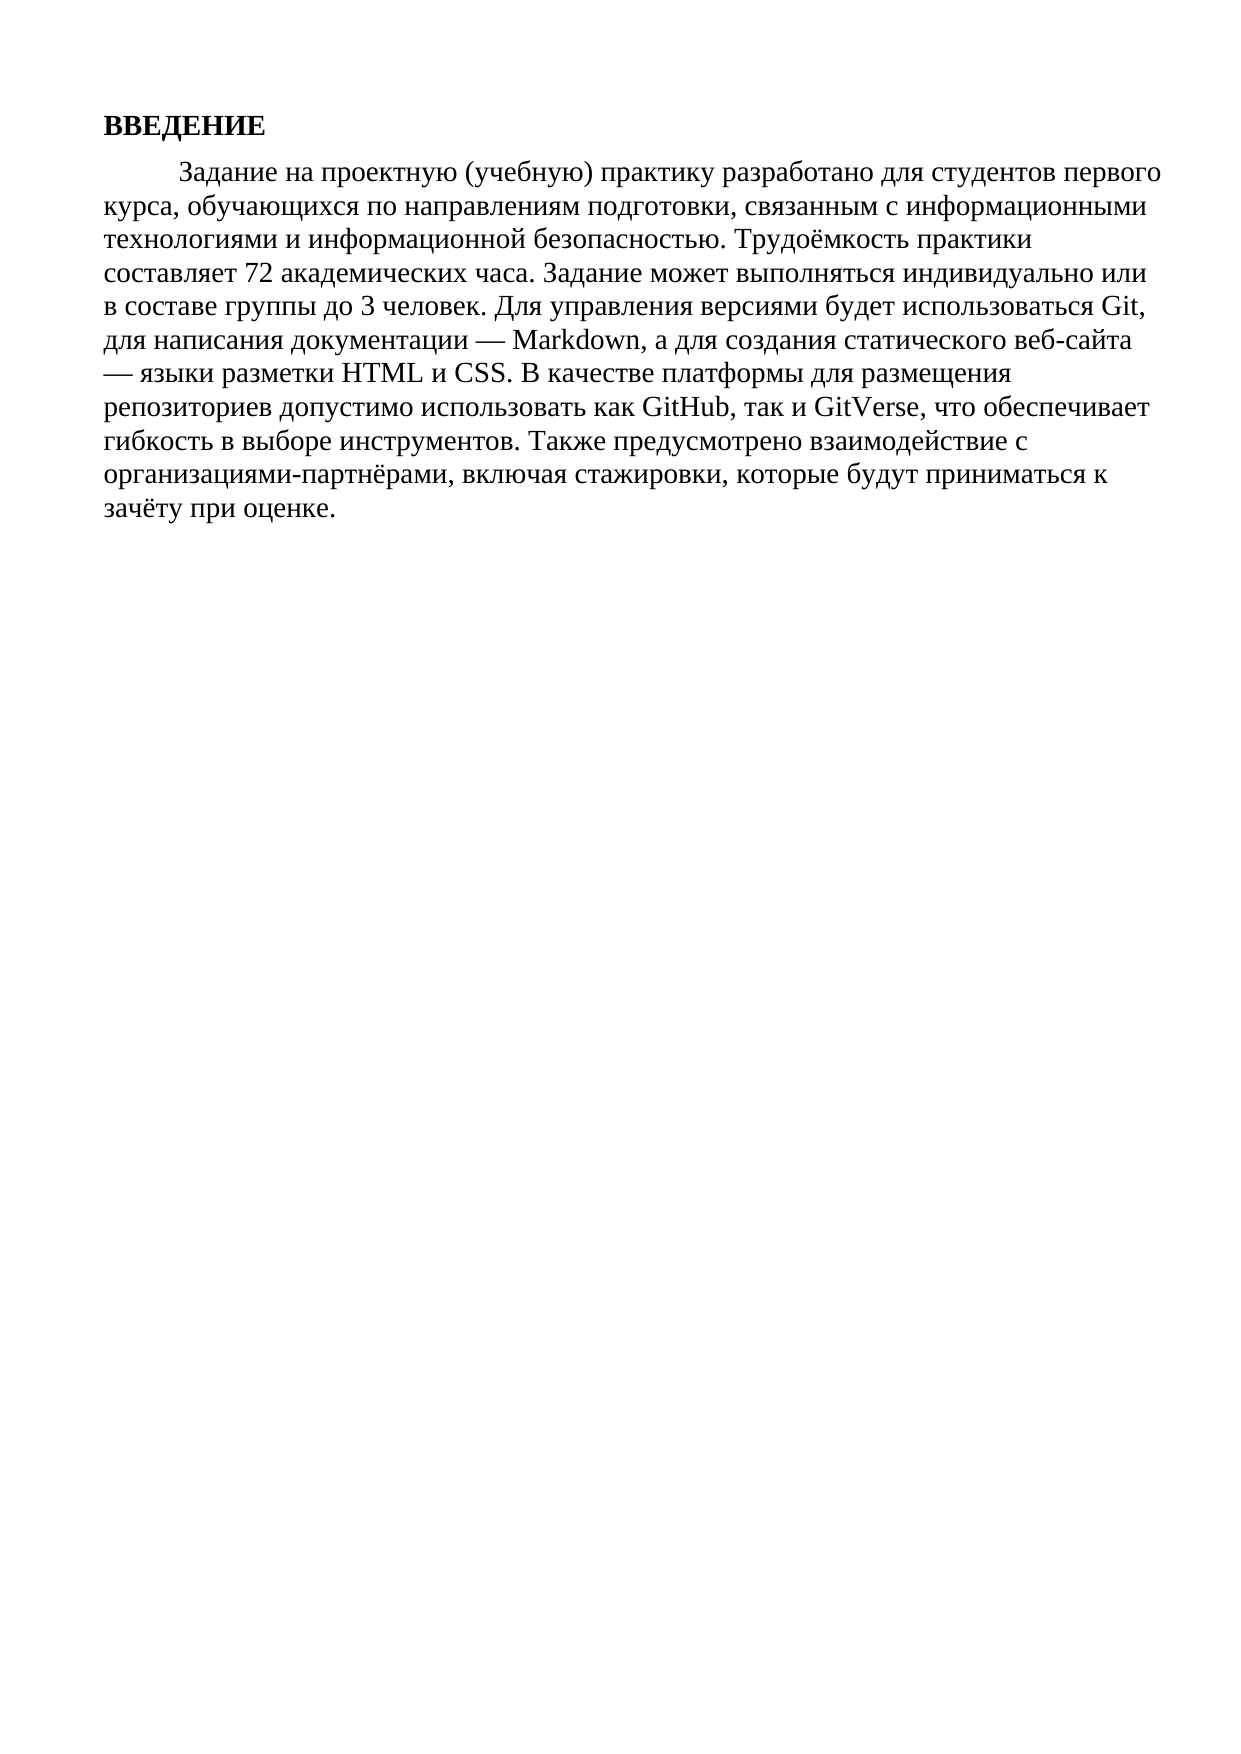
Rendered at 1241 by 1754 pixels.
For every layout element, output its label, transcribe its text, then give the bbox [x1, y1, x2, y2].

text ВВЕДЕНИЕ [103, 108, 1166, 142]
text Задание на проектную (учебную) практику разработано для студентов первого курса, обучающихся по направлениям подготовки, связанным с информационными технологиями и информационной безопасностью. Трудоёмкость практики составляет 72 академических часа. Задание может выполняться индивидуально или в составе группы до 3 человек. Для управления версиями будет использоваться Git, для написания документации — Markdown, а для создания статического веб-сайта — языки разметки HTML и CSS. В качестве платформы для размещения репозиториев допустимо использовать как GitHub, так и GitVerse, что обеспечивает гибкость в выборе инструментов. Также предусмотрено взаимодействие с организациями-партнёрами, включая стажировки, которые будут приниматься к зачёту при оценке. [103, 154, 1166, 523]
